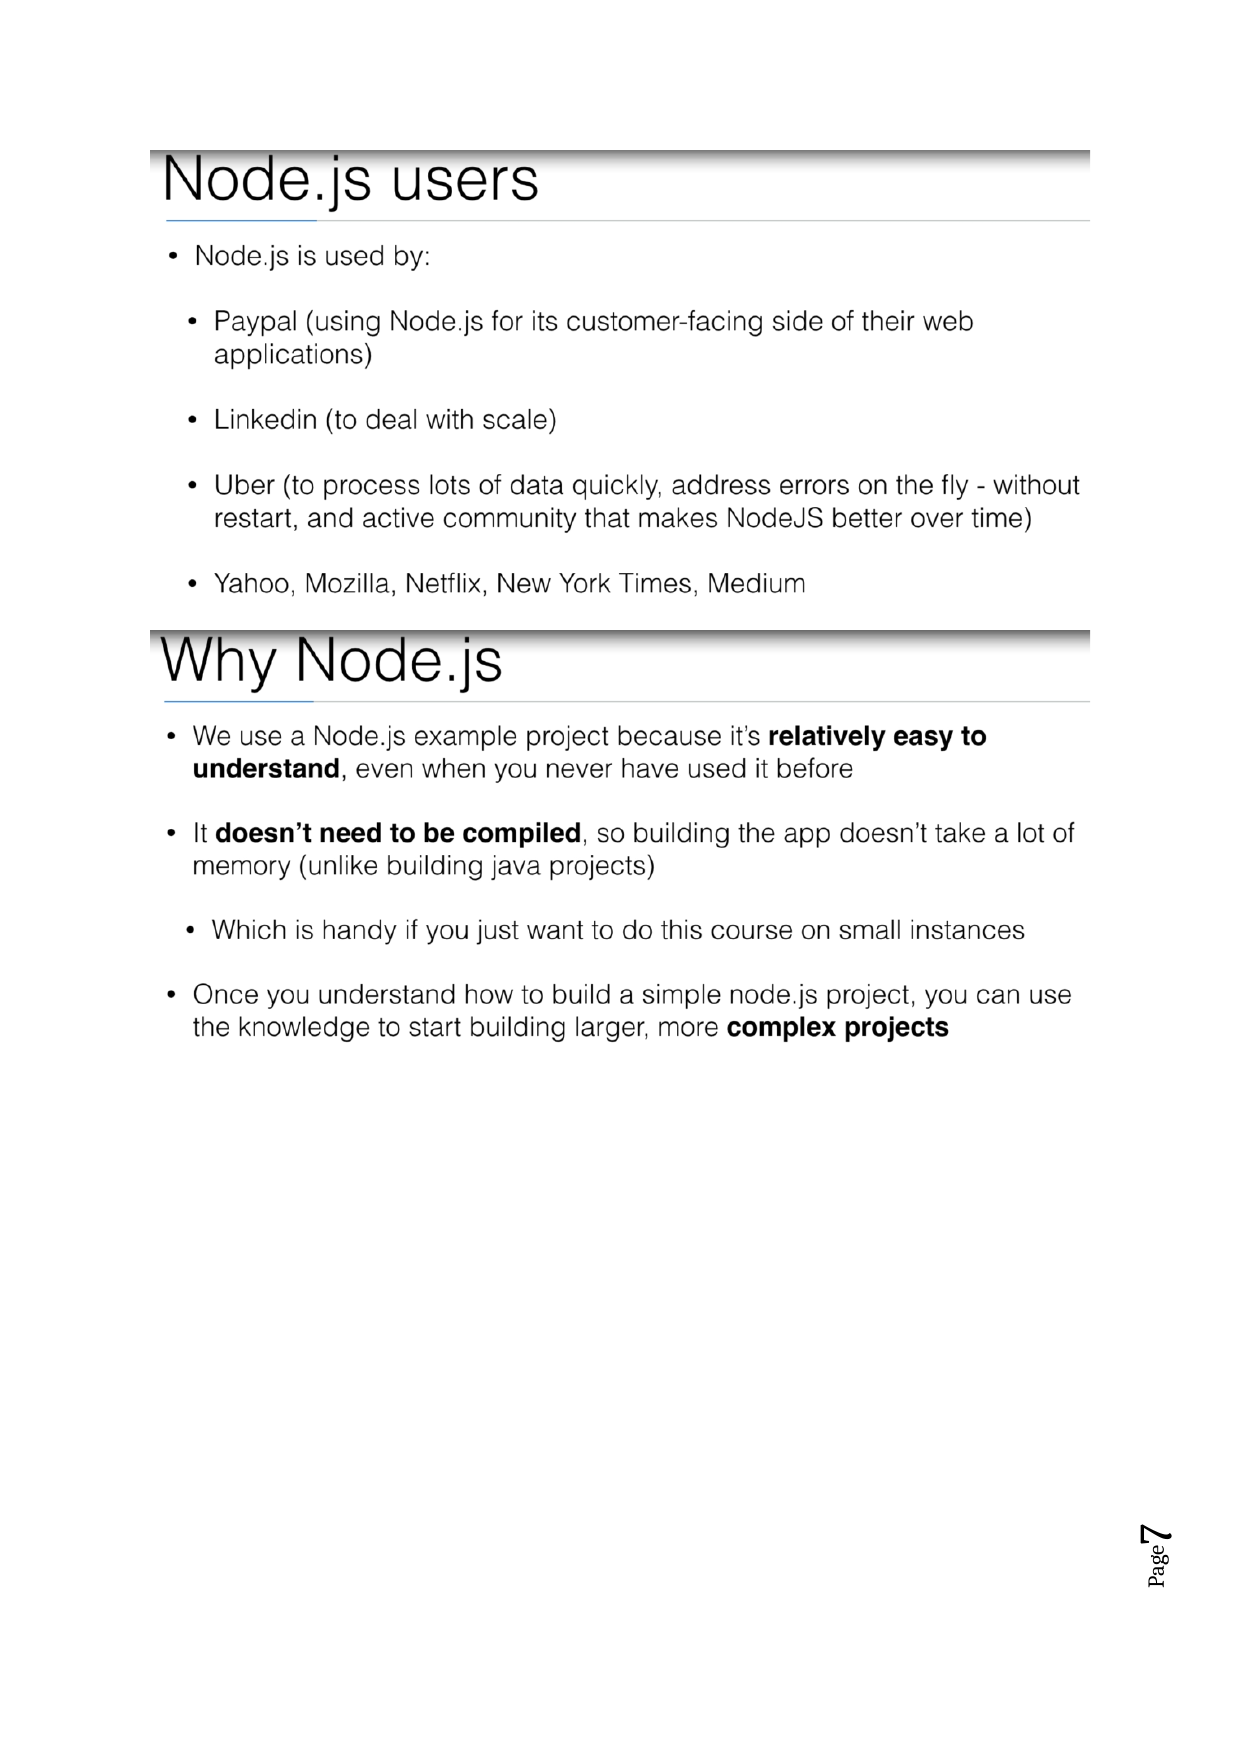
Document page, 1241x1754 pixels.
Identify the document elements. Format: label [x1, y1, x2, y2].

picture [150, 630, 1091, 1051]
picture [150, 150, 1091, 606]
